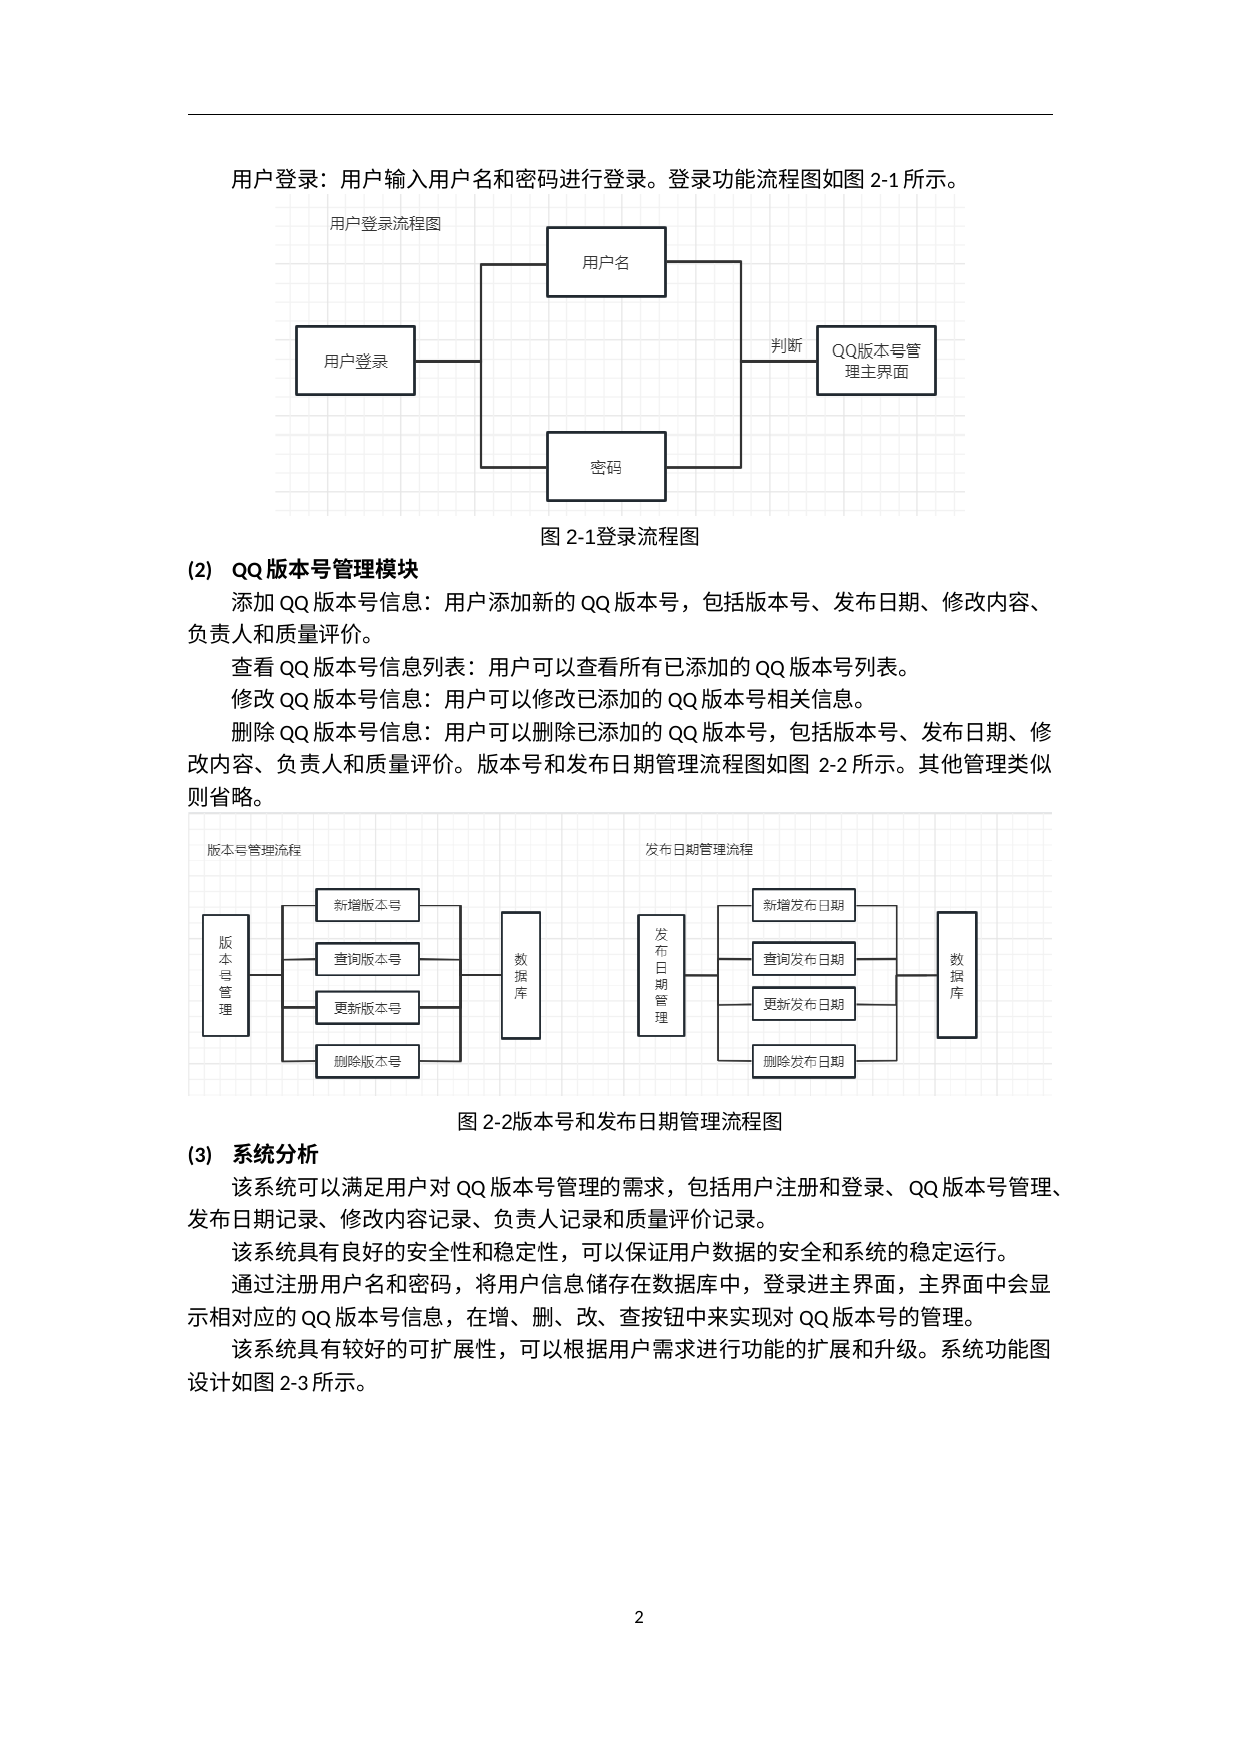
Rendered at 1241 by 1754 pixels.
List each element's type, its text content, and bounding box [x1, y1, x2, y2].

text 用户登录：用户输入用户名和密码进行登录。登录功能流程图如图2-1所示。 [187, 162, 1053, 194]
text 该系统可以满足用户对QQ版本号管理的需求，包括用户注册和登录、QQ版本号管理、发布日期记录、修改内容记录、负责人记录和质量评价记录。 [187, 1169, 1053, 1234]
text 删除QQ版本号信息：用户可以删除已添加的QQ版本号，包括版本号、发布日期、修改内容、负责人和质量评价。版本号和发布日期管理流程图如图2-2所示。其他管理类似则省略。 [187, 714, 1053, 812]
text 通过注册用户名和密码，将用户信息储存在数据库中，登录进主界面，主界面中会显示相对应的QQ版本号信息，在增、删、改、查按钮中来实现对QQ版本号的管理。 [187, 1267, 1053, 1332]
list 系统分析 [187, 1137, 1053, 1169]
list QQ版本号管理模块 [187, 552, 1053, 584]
text 添加QQ版本号信息：用户添加新的QQ版本号，包括版本号、发布日期、修改内容、负责人和质量评价。 [187, 584, 1053, 649]
picture [188, 812, 1052, 1096]
picture [275, 194, 965, 516]
text 该系统具有良好的安全性和稳定性，可以保证用户数据的安全和系统的稳定运行。 [187, 1234, 1053, 1267]
text 修改QQ版本号信息：用户可以修改已添加的QQ版本号相关信息。 [187, 682, 1053, 714]
text 查看QQ版本号信息列表：用户可以查看所有已添加的QQ版本号列表。 [187, 649, 1053, 682]
text 该系统具有较好的可扩展性，可以根据用户需求进行功能的扩展和升级。系统功能图设计如图2-3所示。 [187, 1332, 1053, 1397]
